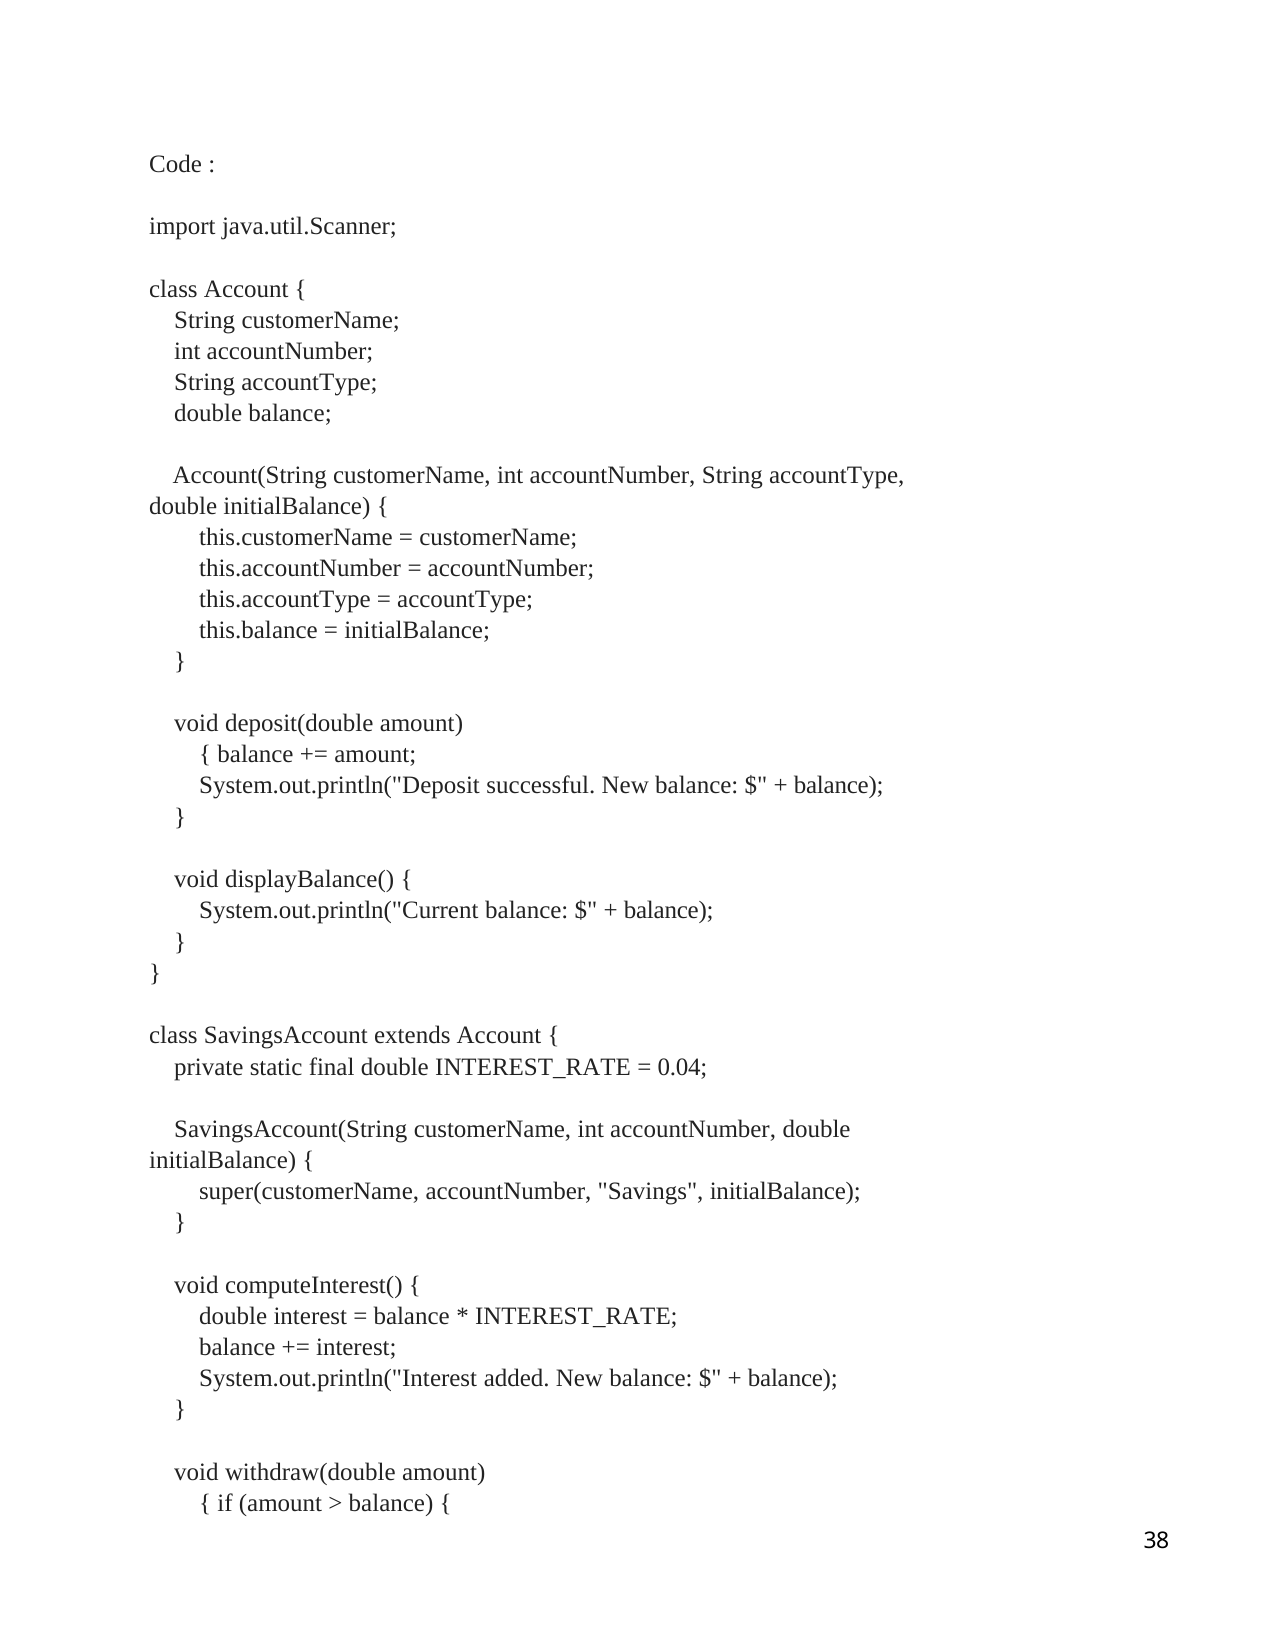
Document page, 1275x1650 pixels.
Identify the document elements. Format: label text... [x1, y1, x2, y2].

text void deposit(double amount) { balance += amount; [174, 708, 528, 768]
text Code : [149, 149, 1200, 178]
text void withdraw(double amount) { if (amount > balance) { [174, 1457, 512, 1516]
text void computeInterest() { [174, 1270, 1200, 1298]
text this.customerName = customerName; this.accountNumber = accountNumber; this.accountType = accountType; this.balance = initialBalance; [199, 522, 598, 644]
text class SavingsAccount extends Account { [149, 1020, 1200, 1049]
text } [149, 958, 1200, 987]
text } [174, 1207, 1200, 1236]
text } [174, 1394, 1200, 1423]
text private static final double INTEREST_RATE = 0.04; [174, 1052, 1200, 1080]
text } [174, 646, 1200, 675]
text } [174, 802, 1200, 830]
text import java.util.Scanner; class Account { [149, 178, 397, 303]
text super(customerName, accountNumber, "Savings", initialBalance); [199, 1176, 1200, 1205]
text System.out.println("Current balance: $" + balance); [199, 895, 1200, 924]
text } [174, 927, 1200, 955]
text System.out.println("Deposit successful. New balance: $" + balance); [199, 771, 1200, 799]
text void displayBalance() { [174, 864, 1200, 893]
text Account(String customerName, int accountNumber, String accountType, double initialBalance) { [149, 460, 938, 520]
text SavingsAccount(String customerName, int accountNumber, double initialBalance) { [149, 1114, 938, 1174]
text System.out.println("Interest added. New balance: $" + balance); [199, 1363, 1200, 1392]
text String customerName; int accountNumber; String accountType; double balance; [174, 305, 400, 427]
text double interest = balance * INTEREST_RATE; balance += interest; [199, 1301, 729, 1361]
